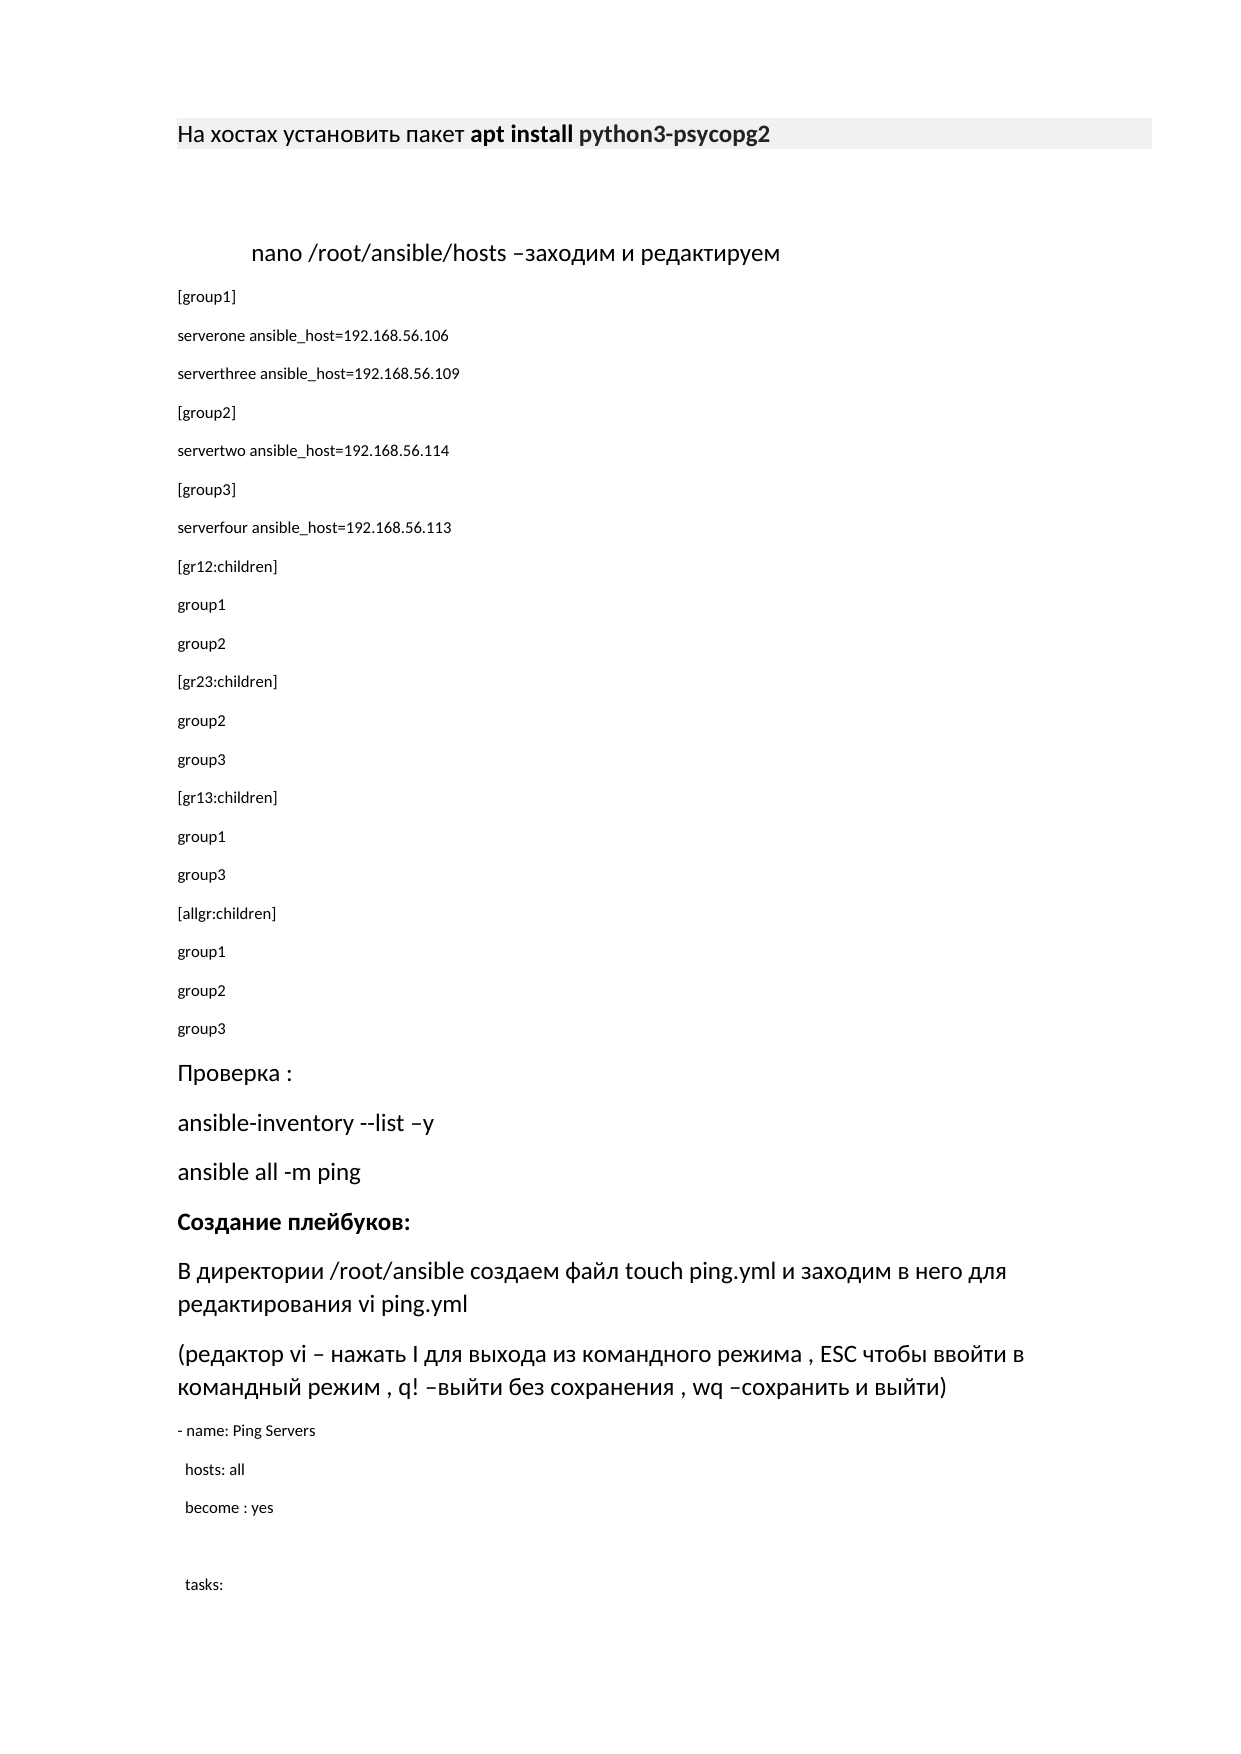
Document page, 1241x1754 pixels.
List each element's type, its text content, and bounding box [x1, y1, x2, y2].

text [gr12:children] [177, 556, 1152, 576]
text ansible all -m ping [177, 1156, 1152, 1187]
text group2 [177, 633, 1152, 653]
text group1 [177, 826, 1152, 846]
text serverone ansible_host=192.168.56.106 [177, 325, 1152, 345]
text [allgr:children] [177, 903, 1152, 923]
text Создание плейбуков: [177, 1206, 1152, 1236]
text [group3] [177, 479, 1152, 499]
text (редактор vi – нажать I для выхода из командного режима , ESC чтобы ввойти в командный режим , q! –выйти без сохранения , wq –сохранить и выйти) [177, 1338, 1152, 1401]
text hosts: all [177, 1459, 1152, 1479]
text ansible-inventory --list –y [177, 1107, 1152, 1137]
text group1 [177, 942, 1152, 962]
text [gr13:children] [177, 787, 1152, 808]
text serverfour ansible_host=192.168.56.113 [177, 518, 1152, 538]
text [group1] [177, 286, 1152, 307]
text group3 [177, 864, 1152, 885]
text group2 [177, 710, 1152, 731]
text tasks: [177, 1575, 1152, 1595]
text [group2] [177, 402, 1152, 422]
text serverthree ansible_host=192.168.56.109 [177, 363, 1152, 384]
text group1 [177, 595, 1152, 615]
text group3 [177, 749, 1152, 769]
text На хостах установить пакет apt install python3-psycopg2 [177, 118, 1152, 149]
text В директории /root/ansible создаем файл touch ping.yml и заходим в него для редактирования vi ping.yml [177, 1256, 1152, 1319]
text become : yes [177, 1498, 1152, 1518]
text servertwo ansible_host=192.168.56.114 [177, 441, 1152, 461]
text group2 [177, 980, 1152, 1000]
text nano /root/ansible/hosts –заходим и редактируем [177, 237, 1152, 267]
text [gr23:children] [177, 672, 1152, 692]
text - name: Ping Servers [177, 1421, 1152, 1441]
text Проверка : [177, 1057, 1152, 1088]
text group3 [177, 1019, 1152, 1039]
